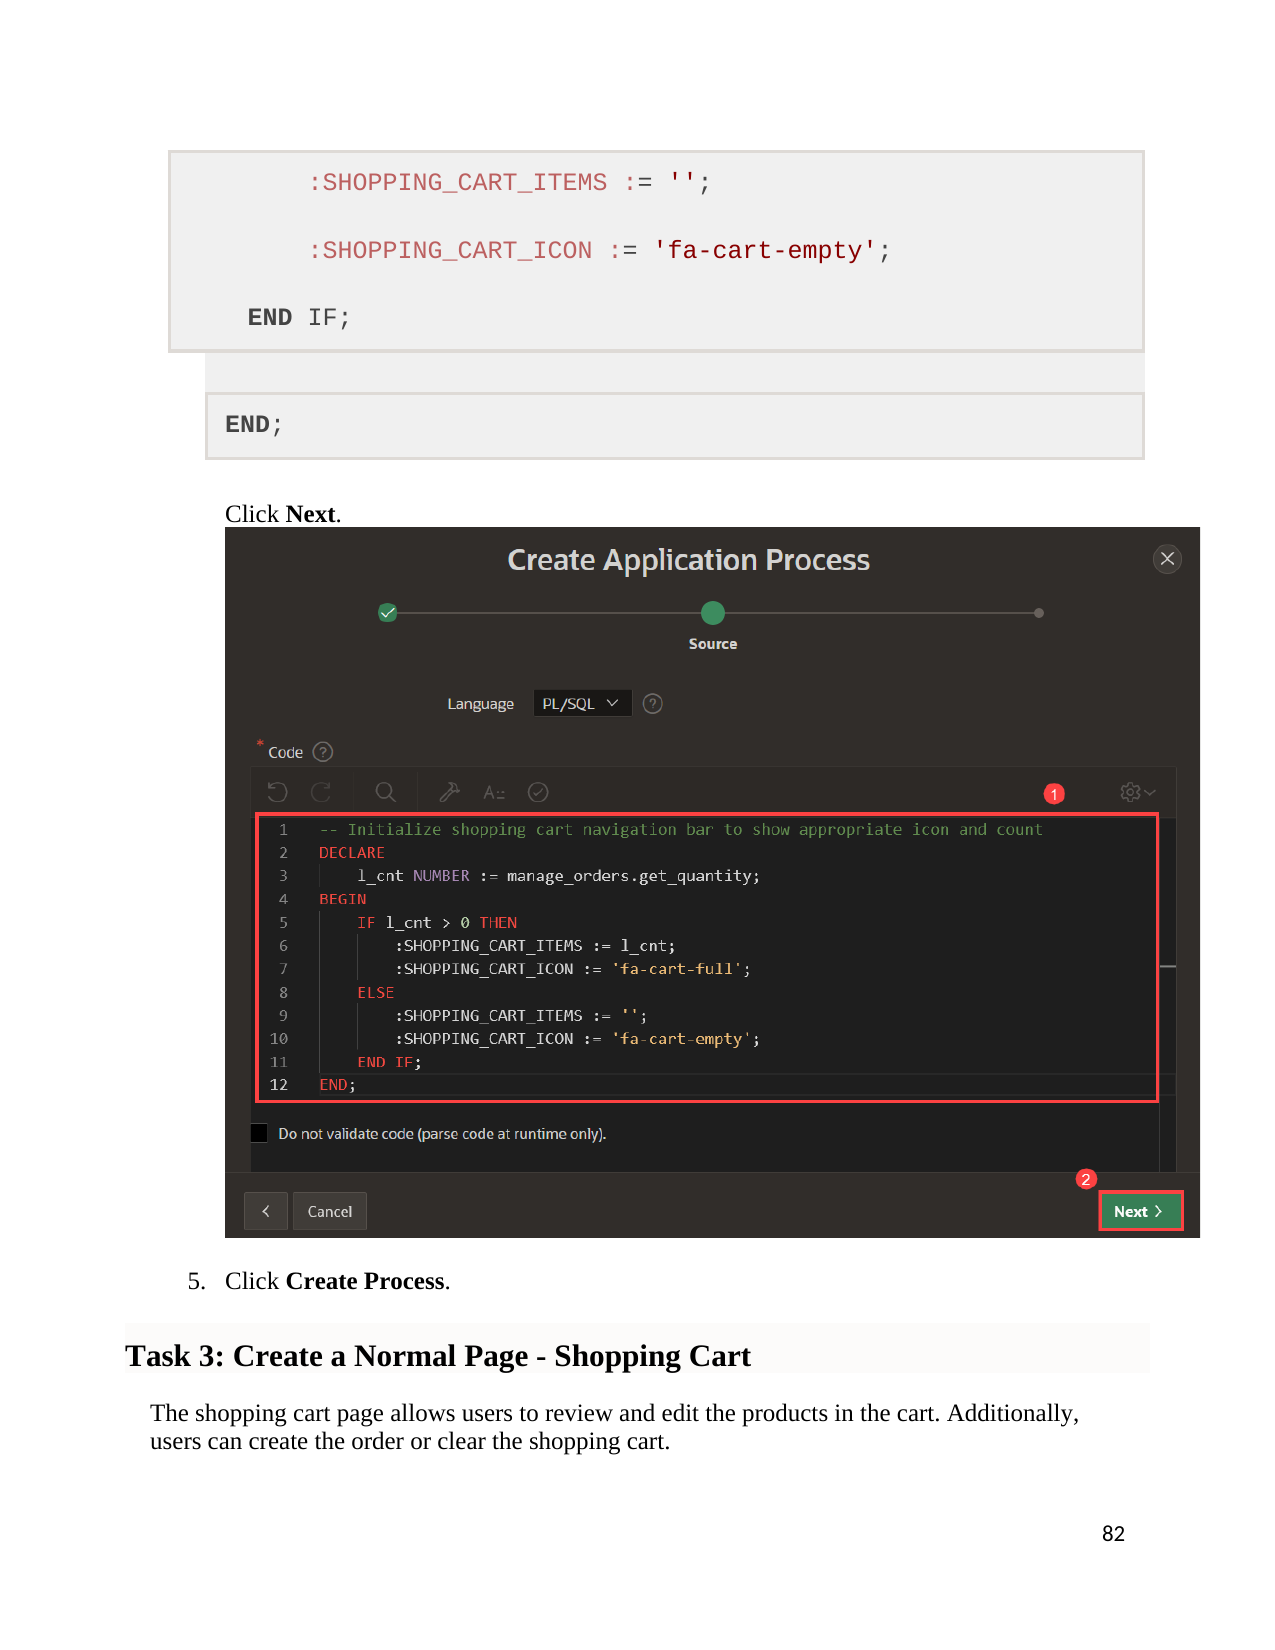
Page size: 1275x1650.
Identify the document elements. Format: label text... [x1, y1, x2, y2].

text :SHOPPING_CART_ITEMS := ''; [171, 153, 1142, 198]
text :SHOPPING_CART_ICON := 'fa-cart-empty'; [171, 217, 1142, 266]
text Task 3: Create a Normal Page - Shopping Cart [125, 1323, 1150, 1373]
text END; [208, 395, 1142, 457]
text END IF; [171, 285, 1142, 349]
picture [225, 527, 1200, 1238]
list Click Create Process. [187, 1266, 1125, 1294]
text Click Next. [225, 499, 1125, 527]
text The shopping cart page allows users to review and edit the products in the cart. Additionally, users can create the order or clear the shopping cart. [150, 1398, 1125, 1455]
